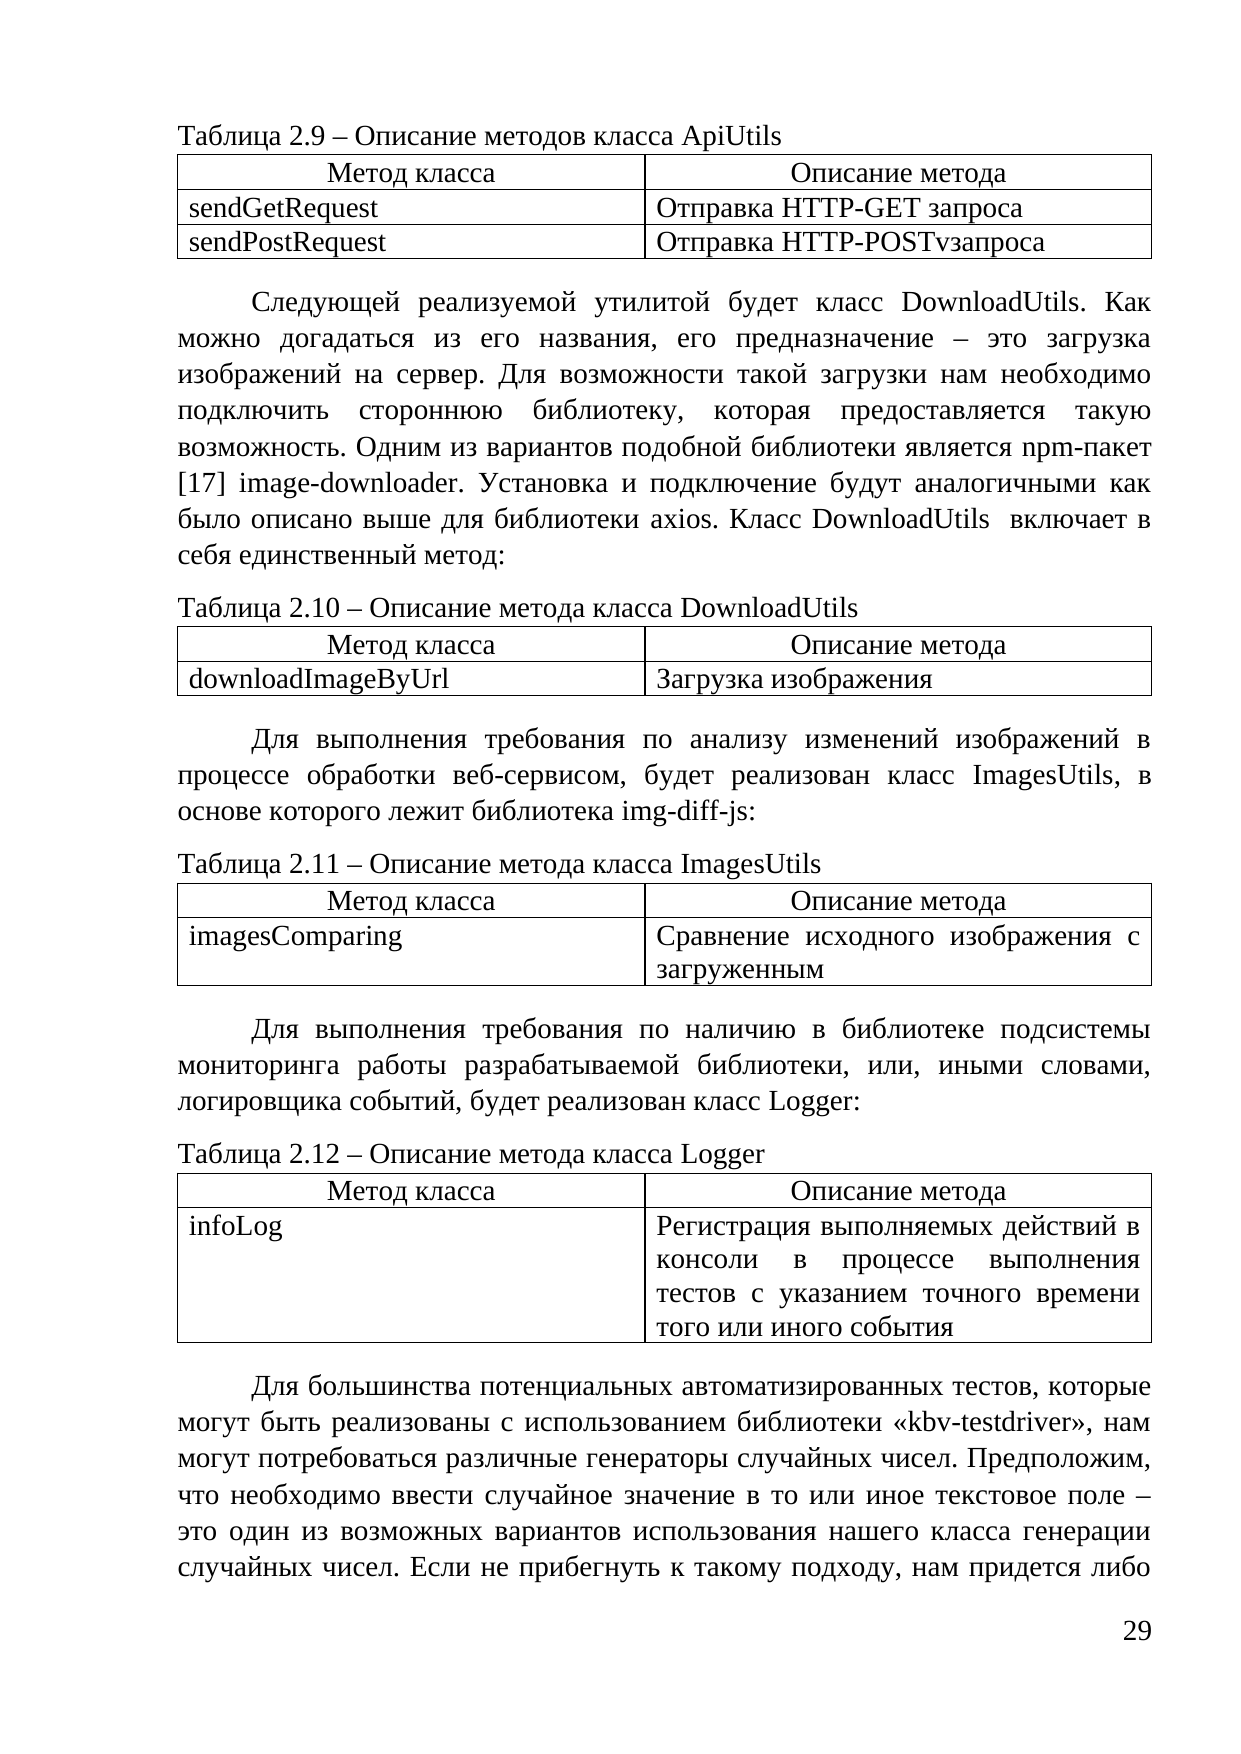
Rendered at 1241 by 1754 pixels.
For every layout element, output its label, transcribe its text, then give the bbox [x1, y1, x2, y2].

table_cell Отправка HTTP-POSTvзапроса [646, 225, 1151, 258]
table_header Метод класса [178, 155, 644, 189]
table_cell Загрузка изображения [646, 662, 1151, 695]
table_cell Сравнение исходного изображения с загруженным [646, 918, 1151, 985]
text Таблица 2.11 – Описание метода класса ImagesUtils [177, 846, 1152, 880]
table_cell imagesComparing [178, 918, 644, 985]
text Для выполнения требования по наличию в библиотеке подсистемы мониторинга работы разрабатываемой библиотеки, или, иными словами, логировщика событий, будет реализован класс Logger: [177, 1011, 1152, 1117]
table_cell sendPostRequest [178, 225, 644, 258]
table_header Метод класса [178, 1174, 644, 1207]
table_header Описание метода [646, 627, 1151, 661]
table_header Описание метода [646, 884, 1151, 917]
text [177, 1368, 1152, 1583]
text Для выполнения требования по анализу изменений изображений в процессе обработки веб-сервисом, будет реализован класс ImagesUtils, в основе которого лежит библиотека img-diff-js: [177, 721, 1152, 827]
table_header Метод класса [178, 627, 644, 661]
table_cell Отправка HTTP-GET запроса [646, 190, 1151, 223]
text Таблица 2.9 – Описание методов класса ApiUtils [177, 118, 1152, 152]
text Таблица 2.12 – Описание метода класса Logger [177, 1136, 1152, 1170]
text Таблица 2.10 – Описание метода класса DownloadUtils [177, 590, 1152, 623]
table_header Описание метода [646, 155, 1151, 189]
table_header Метод класса [178, 884, 644, 917]
table_cell Регистрация выполняемых действий в консоли в процессе выполнения тестов с указанием точного времени того или иного события [646, 1208, 1151, 1342]
text Следующей реализуемой утилитой будет класс DownloadUtils. Как можно догадаться из его названия, его предназначение – это загрузка изображений на сервер. Для возможности такой загрузки нам необходимо подключить стороннюю библиотеку, которая предоставляется такую возможность. Одним из вариантов подобной библиотеки является npm-пакет [17] image-downloader. Установка и подключение будут аналогичными как было описано выше для библиотеки axios. Класс DownloadUtils включает в себя единственный метод: [177, 284, 1152, 571]
table_header Описание метода [646, 1174, 1151, 1207]
table_cell downloadImageByUrl [178, 662, 644, 695]
table_cell infoLog [178, 1208, 644, 1342]
table_cell sendGetRequest [178, 190, 644, 223]
